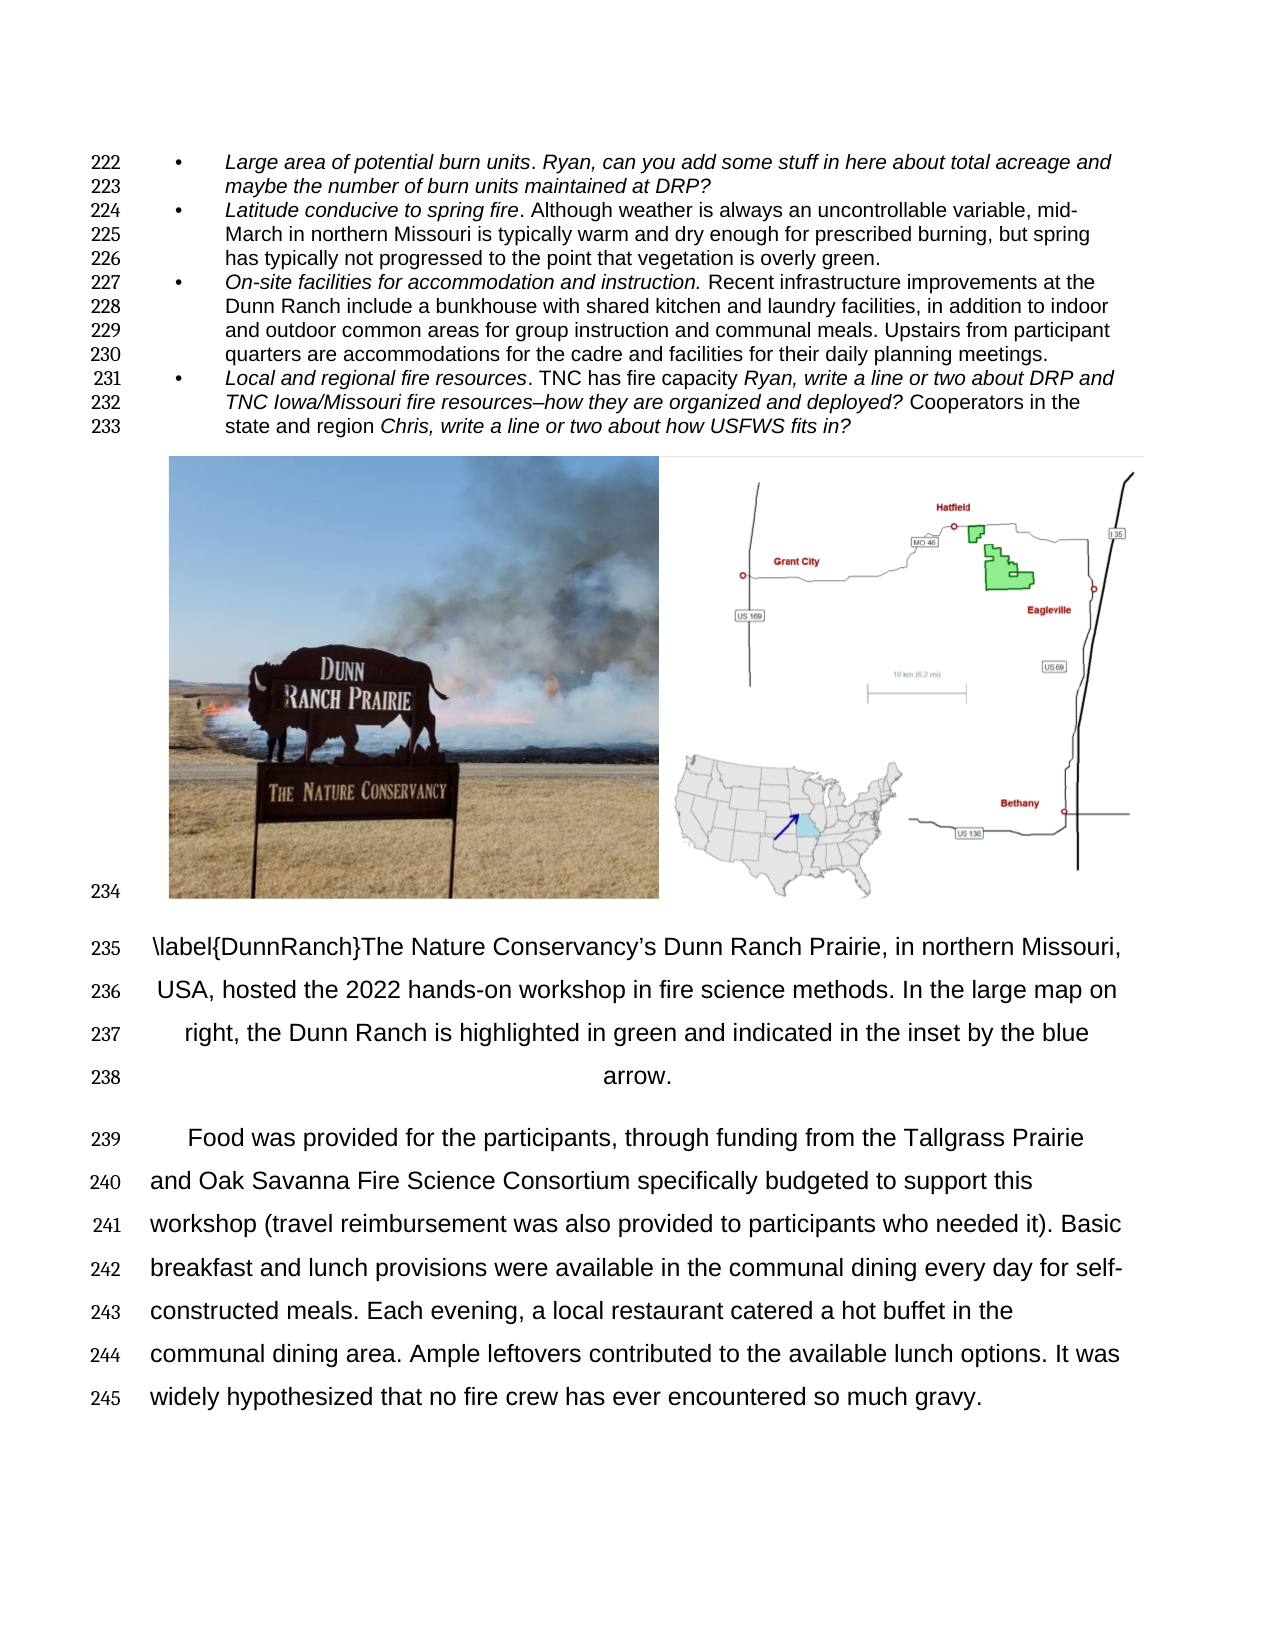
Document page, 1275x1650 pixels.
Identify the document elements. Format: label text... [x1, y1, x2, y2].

list Latitude conducive to spring fire. Although weather is always an uncontrollable variable, mid-March in northern Missouri is typically warm and dry enough for prescribed burning, but spring has typically not progressed to the point that vegetation is overly green. [175, 198, 1125, 270]
text Food was provided for the participants, through funding from the Tallgrass Prairie and Oak Savanna Fire Science Consortium specifically budgeted to support this workshop (travel reimbursement was also provided to participants who needed it). Basic breakfast and lunch provisions were available in the communal dining every day for self-constructed meals. Each evening, a local restaurant catered a hot buffet in the communal dining area. Ample leftovers contributed to the available lunch options. It was widely hypothesized that no fire crew has ever encountered so much gravy. [150, 1123, 1125, 1411]
list On-site facilities for accommodation and instruction. Recent infrastructure improvements at the Dunn Ranch include a bunkhouse with shared kitchen and laundry facilities, in addition to indoor and outdoor common areas for group instruction and communal meals. Upstairs from participant quarters are accommodations for the cadre and facilities for their daily planning meetings. [175, 270, 1125, 366]
text \label{DunnRanch}The Nature Conservancy’s Dunn Ranch Prairie, in northern Missouri, USA, hosted the 2022 hands-on workshop in fire science methods. In the large map on right, the Dunn Ranch is highlighted in green and indicated in the inset by the blue arrow. [150, 932, 1125, 1090]
list Local and regional fire resources. TNC has fire capacity Ryan, write a line or two about DRP and TNC Iowa/Missouri fire resources–how they are organized and deployed? Cooperators in the state and region Chris, write a line or two about how USFWS fits in? [175, 366, 1125, 437]
picture [168, 456, 1144, 899]
list Large area of potential burn units. Ryan, can you add some stuff in here about total acreage and maybe the number of burn units maintained at DRP? [175, 150, 1125, 198]
